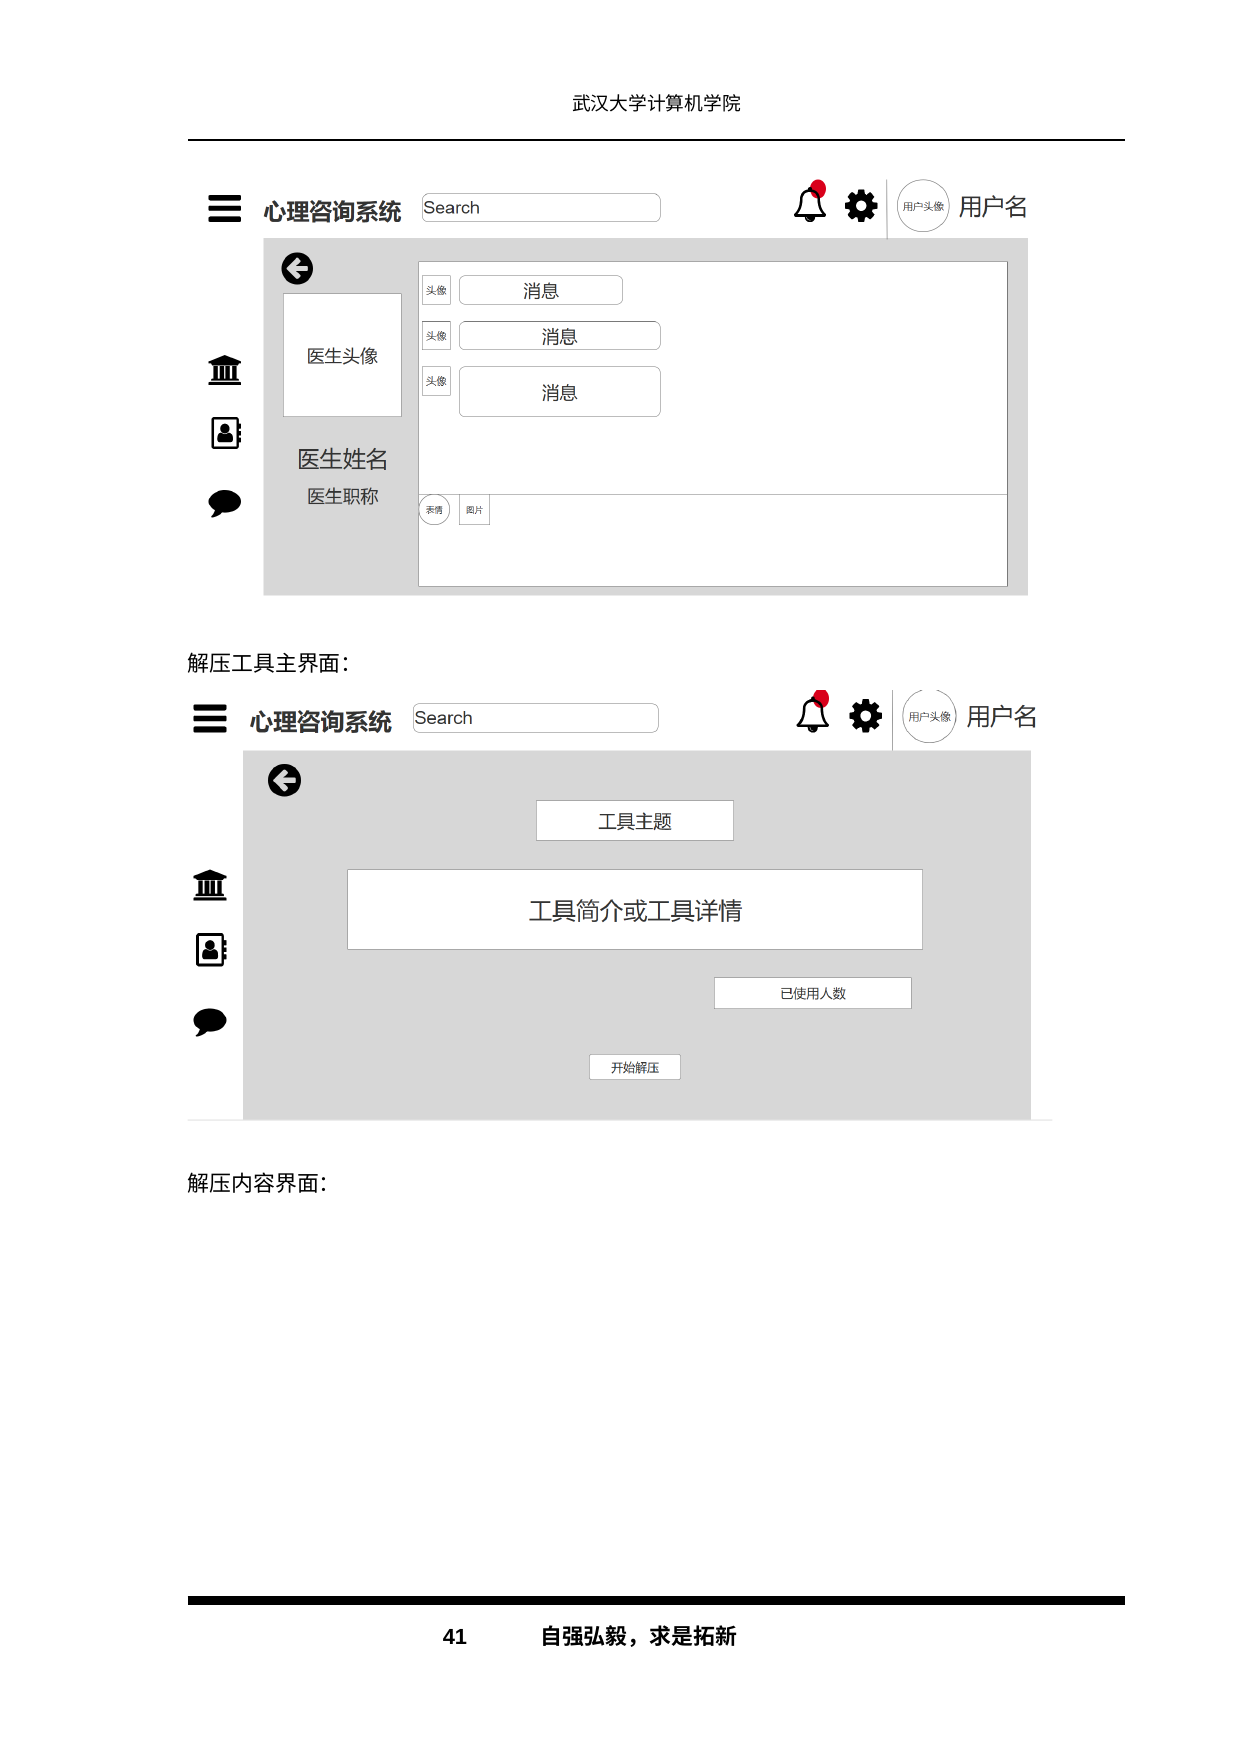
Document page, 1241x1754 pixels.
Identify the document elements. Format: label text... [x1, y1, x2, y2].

text 解压内容界面： [187, 1166, 1125, 1198]
picture [187, 173, 1052, 598]
picture [187, 690, 1053, 1121]
text 解压工具主界面： [187, 646, 1125, 678]
